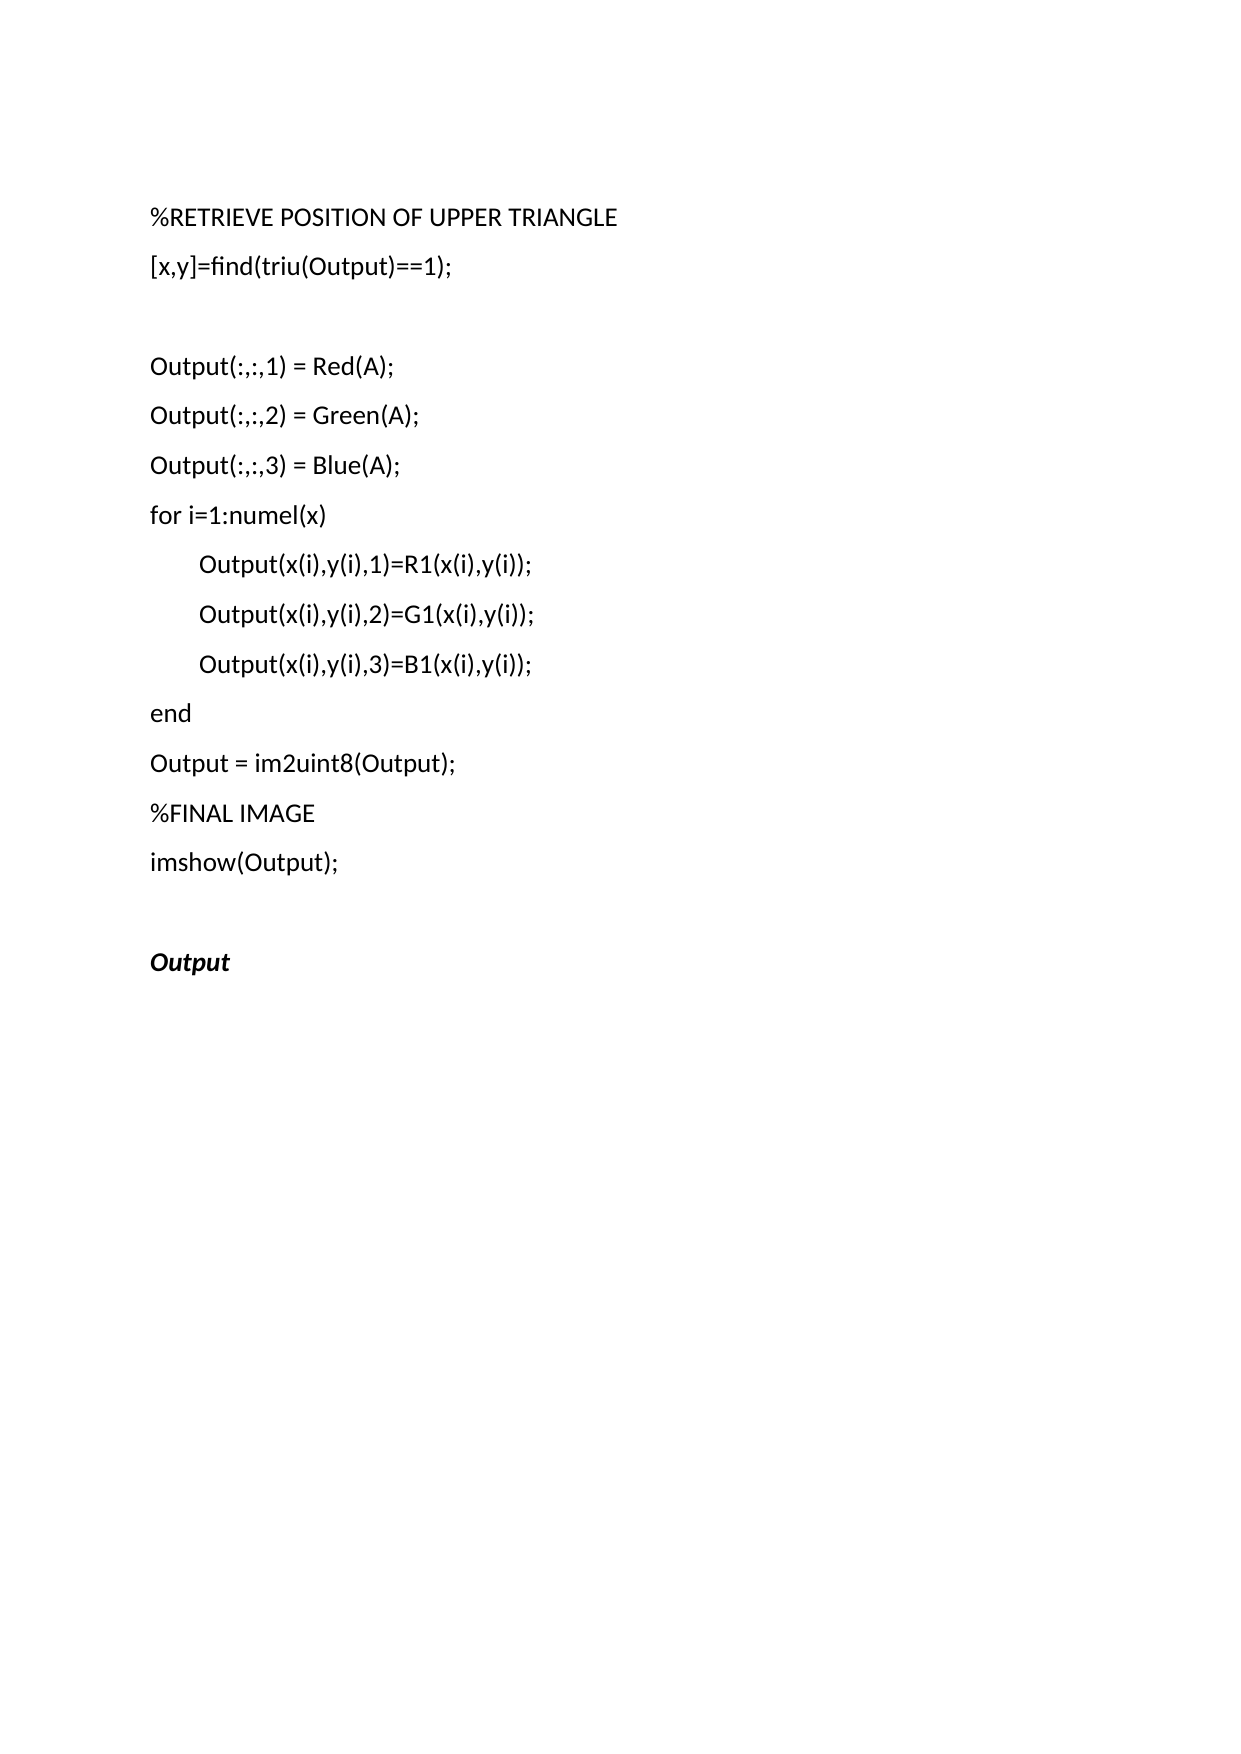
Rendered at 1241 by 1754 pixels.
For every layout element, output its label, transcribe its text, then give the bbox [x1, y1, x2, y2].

text end [150, 697, 1090, 729]
text imshow(Output); [150, 846, 1090, 879]
text Output = im2uint8(Output); [150, 746, 1090, 779]
text Output(x(i),y(i),3)=B1(x(i),y(i)); [150, 647, 1090, 680]
text Output [150, 945, 1090, 978]
text for i=1:numel(x) [150, 498, 1090, 531]
text %FINAL IMAGE [150, 796, 1090, 829]
text Output(:,:,1) = Red(A); [150, 349, 1090, 382]
text Output(x(i),y(i),1)=R1(x(i),y(i)); [150, 547, 1090, 581]
text Output(:,:,2) = Green(A); [150, 398, 1090, 431]
text [x,y]=find(triu(Output)==1); [150, 249, 1090, 282]
text %RETRIEVE POSITION OF UPPER TRIANGLE [150, 200, 1090, 233]
text Output(:,:,3) = Blue(A); [150, 448, 1090, 481]
text Output(x(i),y(i),2)=G1(x(i),y(i)); [150, 597, 1090, 630]
